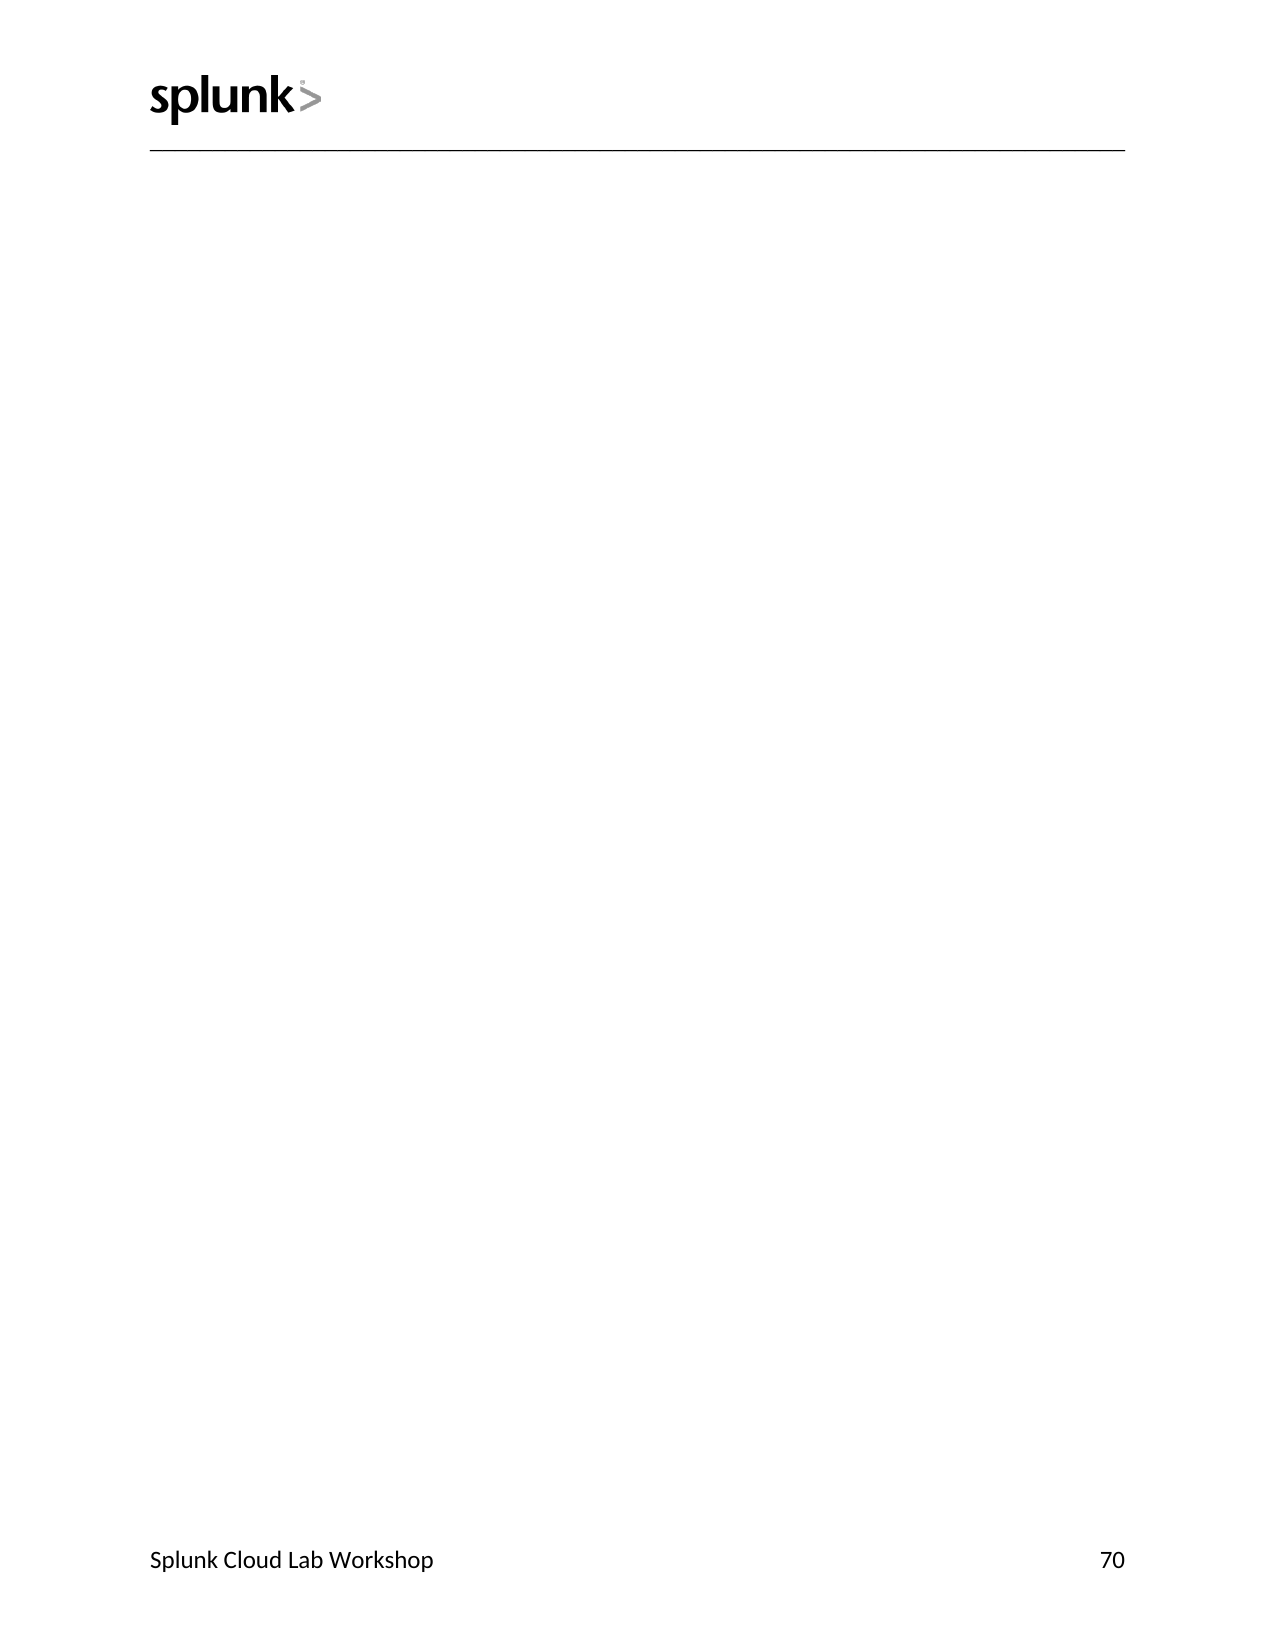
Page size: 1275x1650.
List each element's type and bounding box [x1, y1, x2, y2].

picture [150, 75, 321, 125]
